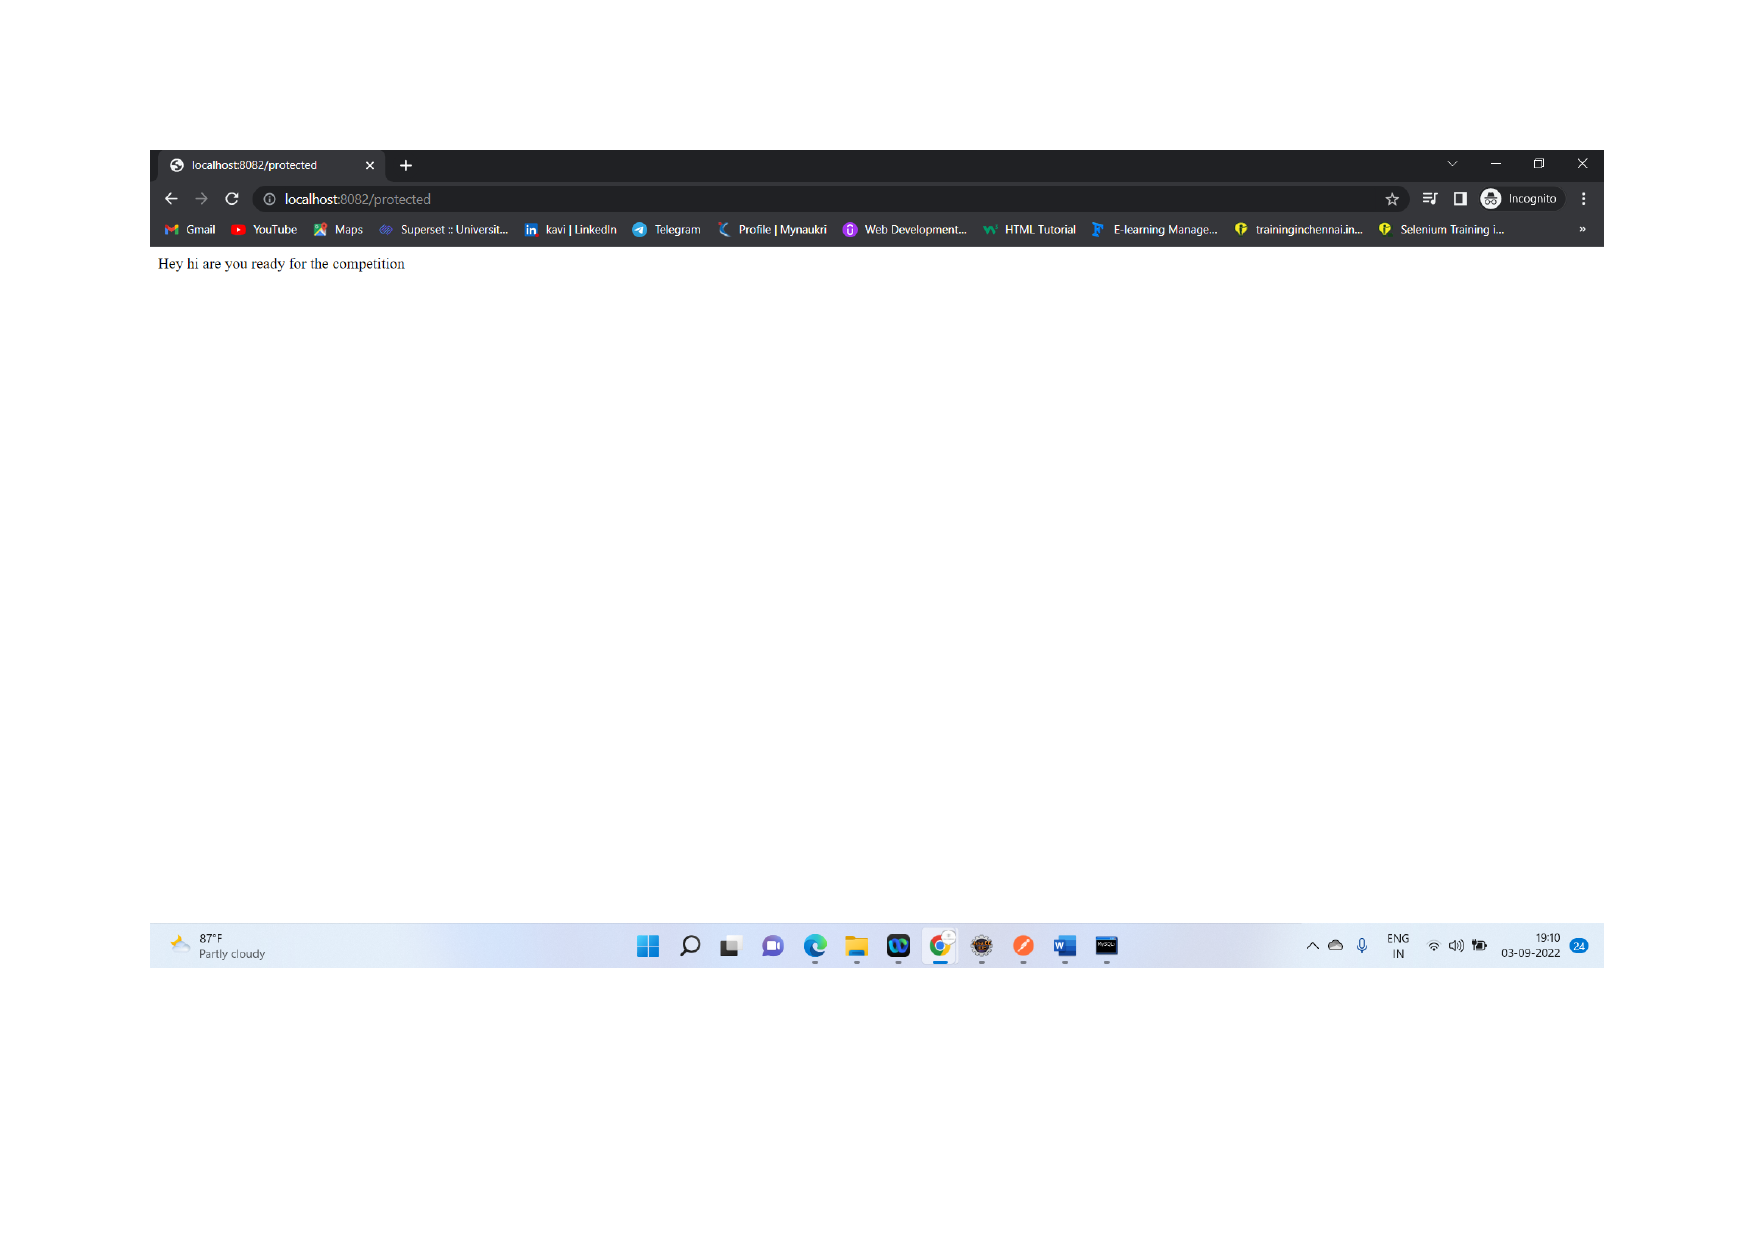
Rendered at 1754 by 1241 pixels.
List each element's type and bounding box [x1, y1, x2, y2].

picture [150, 150, 1604, 968]
